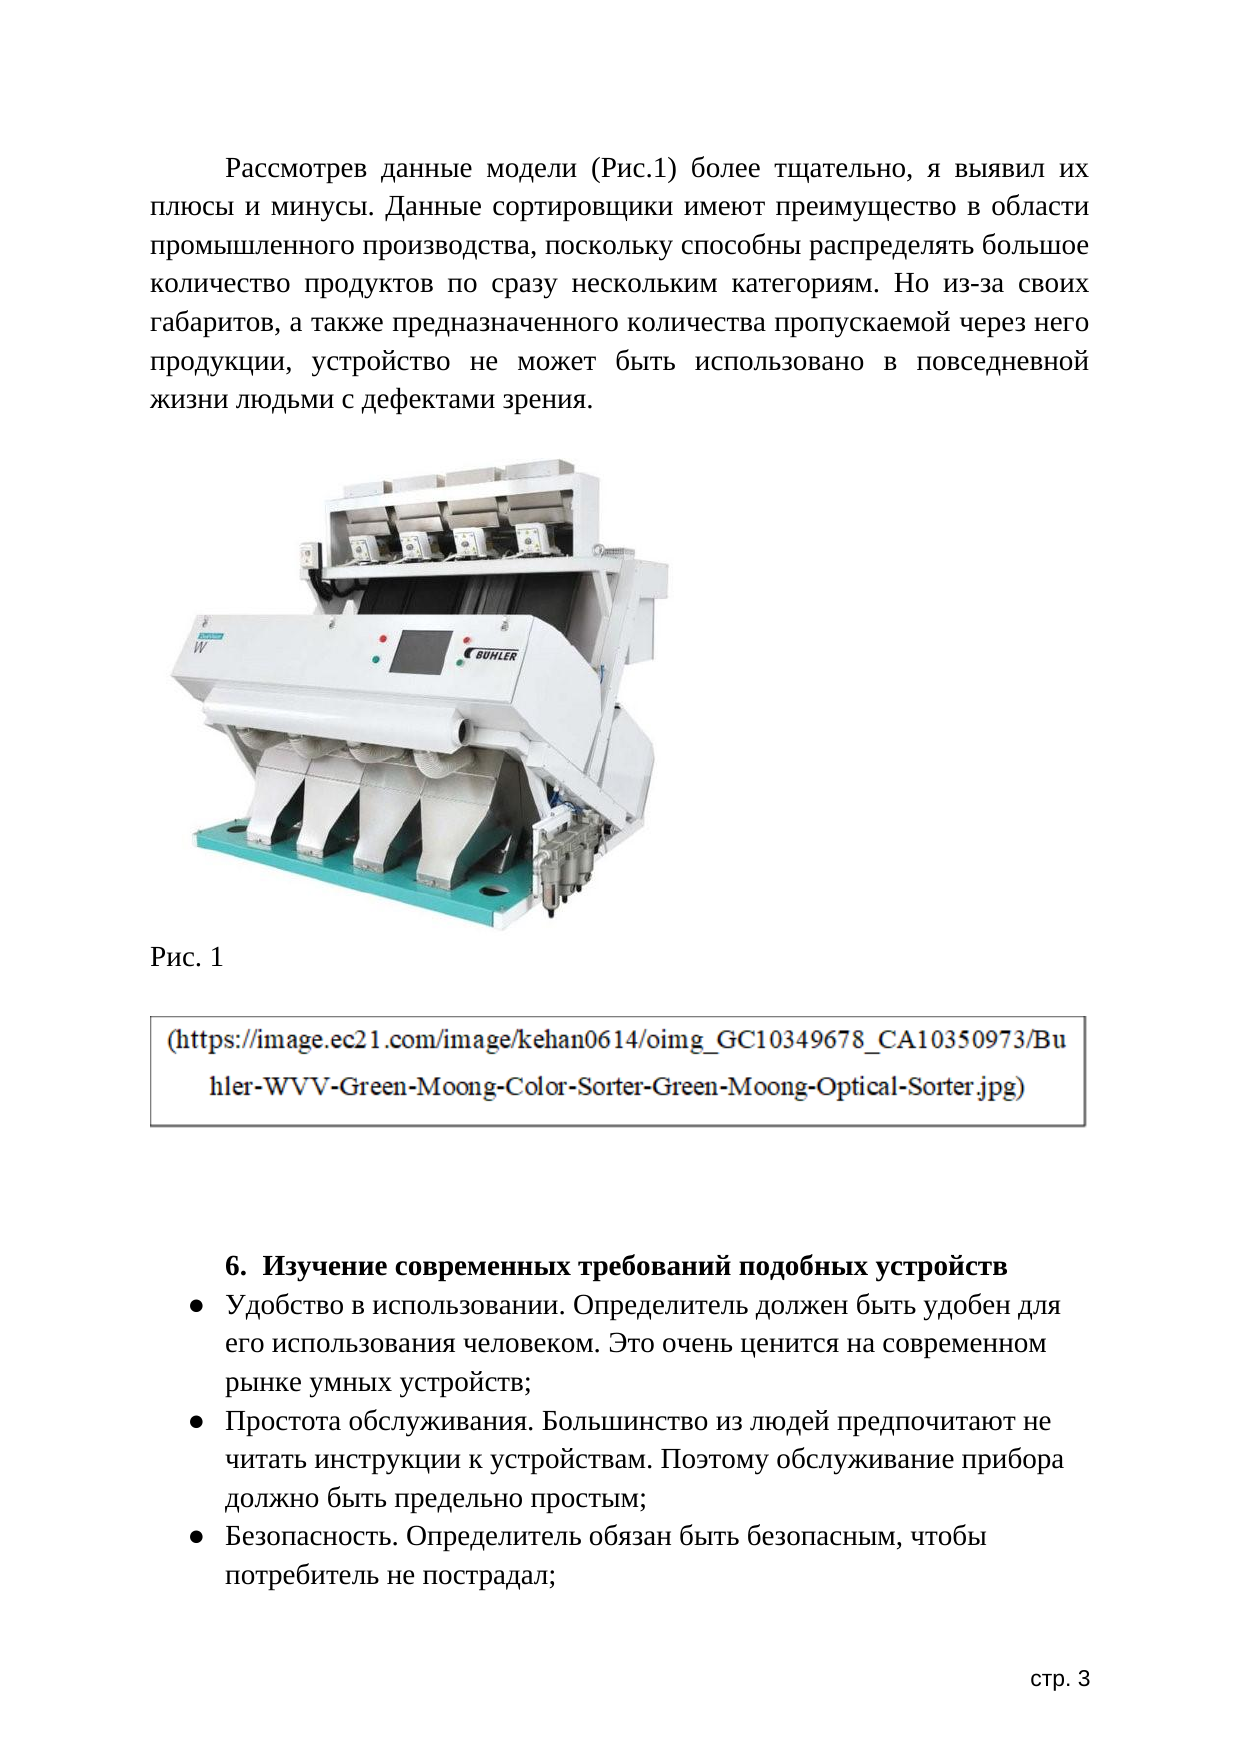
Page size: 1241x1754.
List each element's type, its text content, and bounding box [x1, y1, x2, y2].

list Изучение современных требований подобных устройств [225, 1248, 1090, 1282]
list Безопасность. Определитель обязан быть безопасным, чтобы потребитель не пострадал; [187, 1518, 1090, 1590]
picture [150, 458, 697, 936]
text Рис. 1 [150, 939, 1090, 973]
list Удобство в использовании. Определитель должен быть удобен для его использования человеком. Это очень ценится на современном рынке умных устройств; [187, 1287, 1090, 1398]
list Простота обслуживания. Большинство из людей предпочитают не читать инструкции к устройствам. Поэтому обслуживание прибора должно быть предельно простым; [187, 1403, 1090, 1513]
text Рассмотрев данные модели (Рис.1) более тщательно, я выявил их плюсы и минусы. Данные сортировщики имеют преимущество в области промышленного производства, поскольку способны распределять большое количество продуктов по сразу нескольким категориям. Но из-за своих габаритов, а также предназначенного количества пропускаемой через него продукции, устройство не может быть использовано в повседневной жизни людьми с дефектами зрения. [150, 150, 1090, 415]
picture [150, 1016, 1091, 1129]
